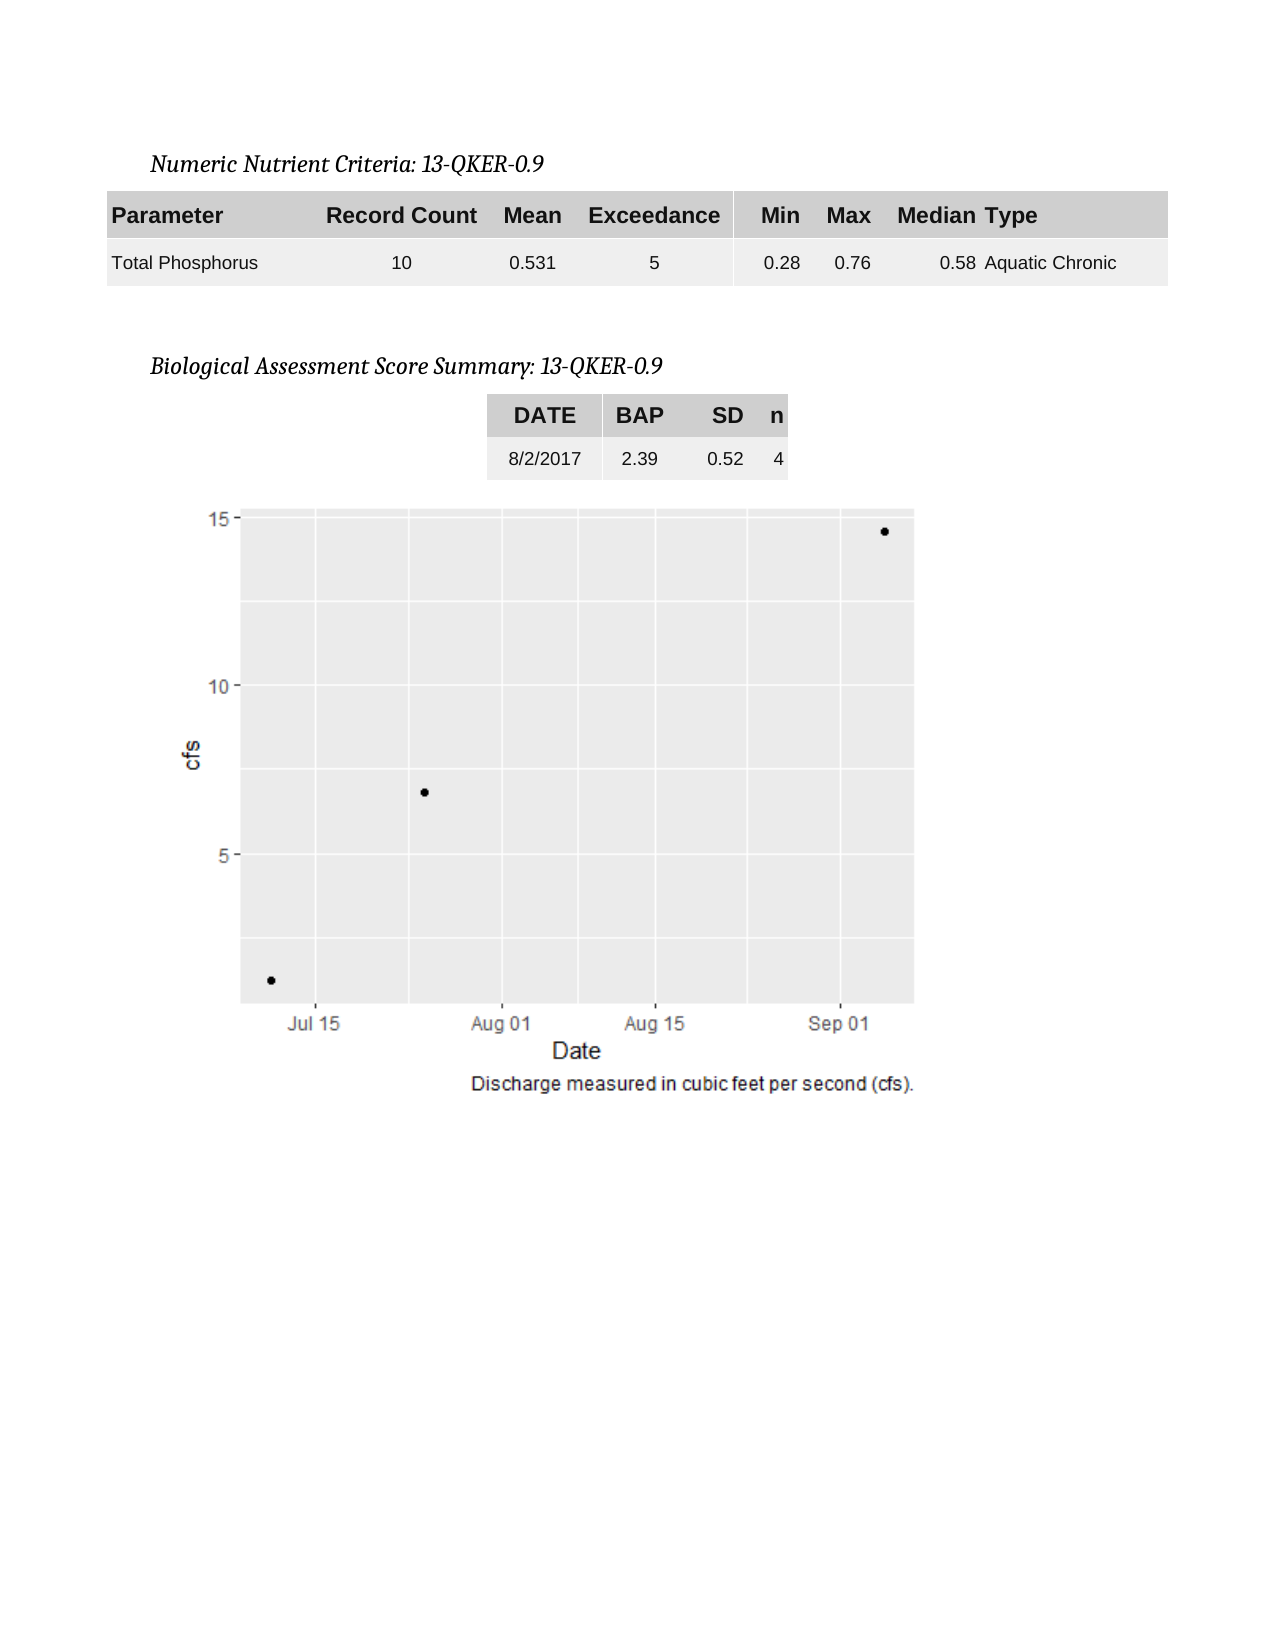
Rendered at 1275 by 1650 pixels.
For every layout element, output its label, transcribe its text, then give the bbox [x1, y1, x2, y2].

table_cell 0.531 [490, 239, 575, 286]
table_cell 5 [575, 239, 733, 286]
table_header SD [677, 394, 748, 437]
table_header Record Count [313, 191, 490, 238]
table_cell Total Phosphorus [107, 239, 313, 286]
table_header Median [875, 191, 980, 238]
table_cell 10 [313, 239, 490, 286]
text Numeric Nutrient Criteria: 13-QKER-0.9 [150, 150, 1125, 179]
table_cell 0.58 [875, 239, 980, 286]
table_cell 8/2/2017 [487, 437, 602, 480]
table_header Exceedance [575, 191, 733, 238]
table_header Type [980, 191, 1168, 238]
table_header DATE [487, 394, 602, 437]
table_cell 0.76 [804, 239, 875, 286]
table_cell 2.39 [603, 437, 677, 480]
text Biological Assessment Score Summary: 13-QKER-0.9 [150, 352, 1125, 381]
picture [168, 498, 927, 1105]
table_cell Aquatic Chronic [980, 239, 1168, 286]
table_cell 4 [748, 437, 788, 480]
table_header n [748, 394, 788, 437]
table_header Parameter [107, 191, 313, 238]
table_header BAP [603, 394, 677, 437]
table_header Min [734, 191, 804, 238]
table_header Max [804, 191, 875, 238]
table_cell 0.28 [734, 239, 804, 286]
table_header Mean [490, 191, 575, 238]
table_cell 0.52 [677, 437, 748, 480]
